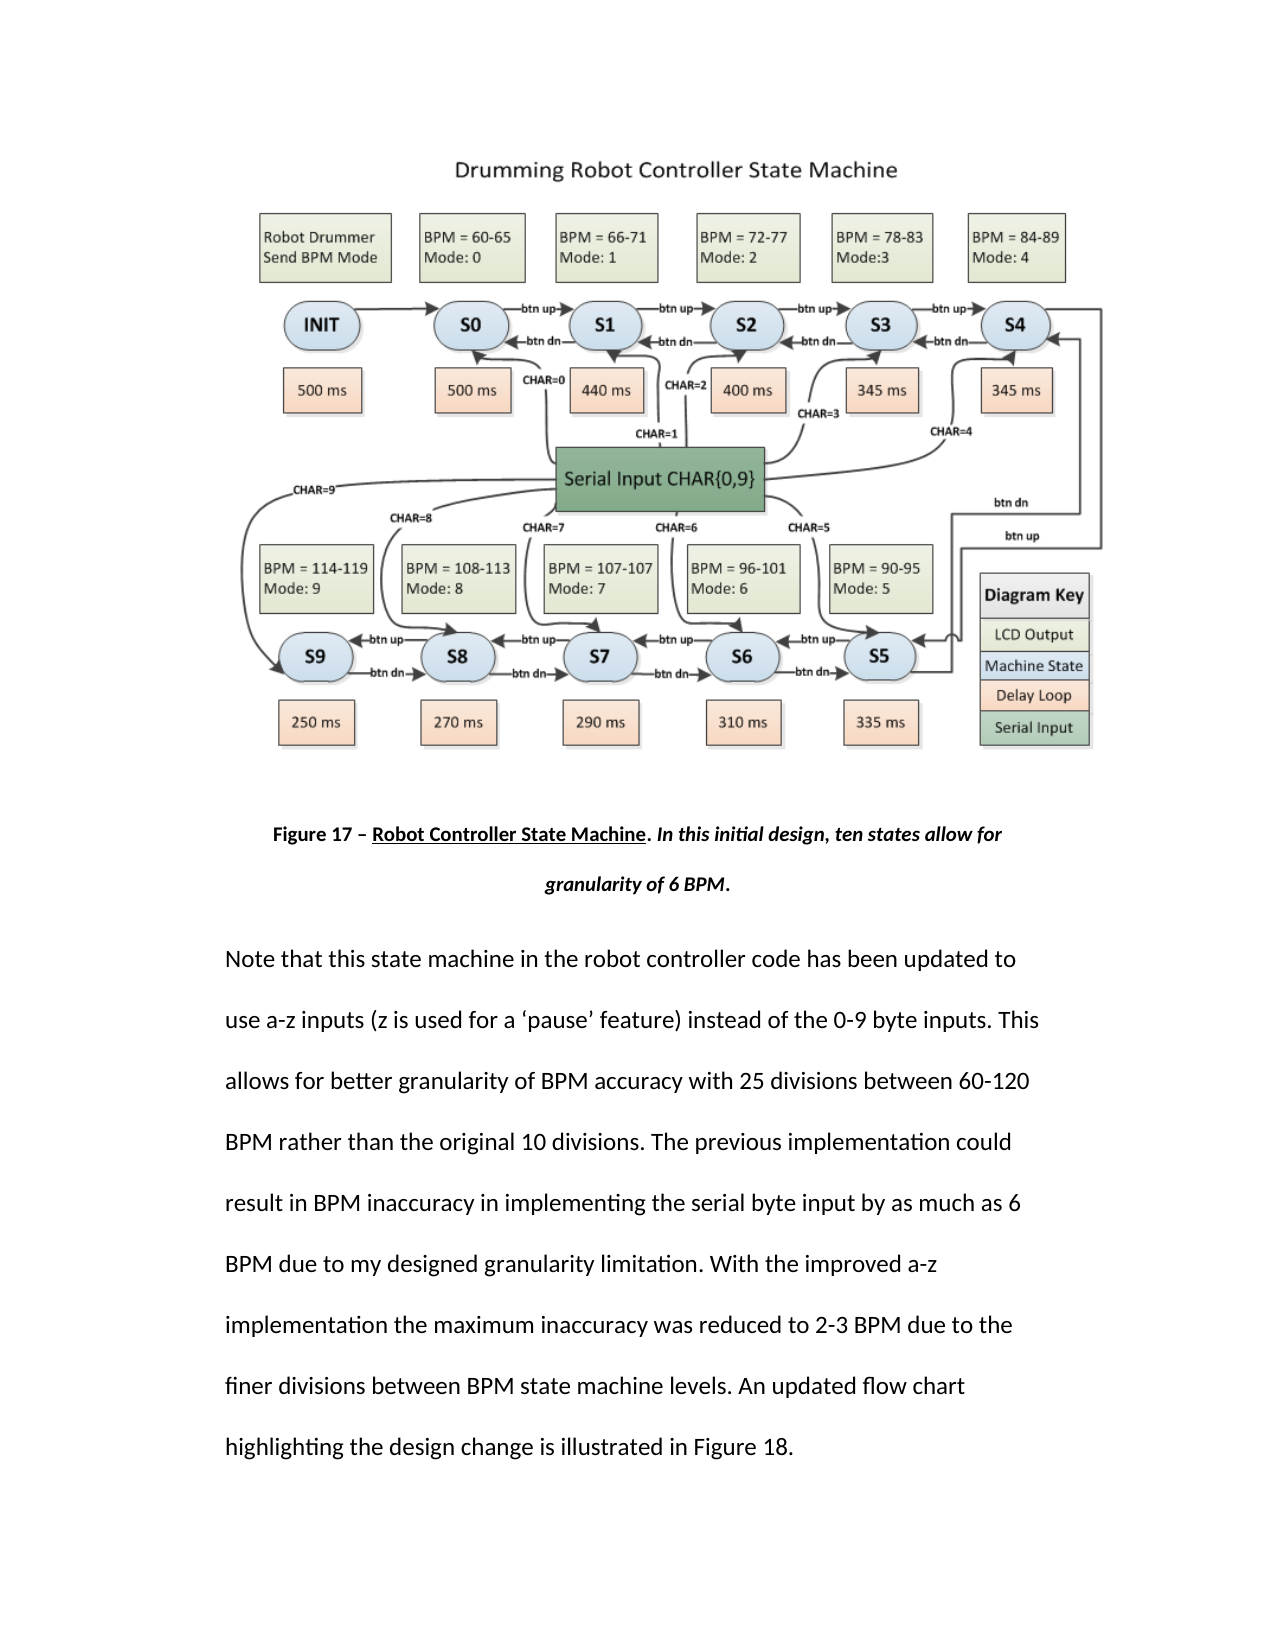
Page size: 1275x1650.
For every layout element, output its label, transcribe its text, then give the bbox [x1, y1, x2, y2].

text Figure 17 – Robot Controller State Machine. In this initial design, ten states allow for granularity of 6 BPM. [225, 821, 1050, 897]
text Note that this state machine in the robot controller code has been updated to use a-z inputs (z is used for a ‘pause’ feature) instead of the 0-9 byte inputs. This allows for better granularity of BPM accuracy with 25 divisions between 60-120 BPM rather than the original 10 divisions. The previous implementation could result in BPM inaccuracy in implementing the serial byte input by as much as 6 BPM due to my designed granularity limitation. With the improved a-z implementation the maximum inaccuracy was reduced to 2-3 BPM due to the finer divisions between BPM state machine levels. An updated flow chart highlighting the design change is illustrated in Figure 18. [225, 943, 1050, 1462]
picture [225, 150, 1129, 772]
